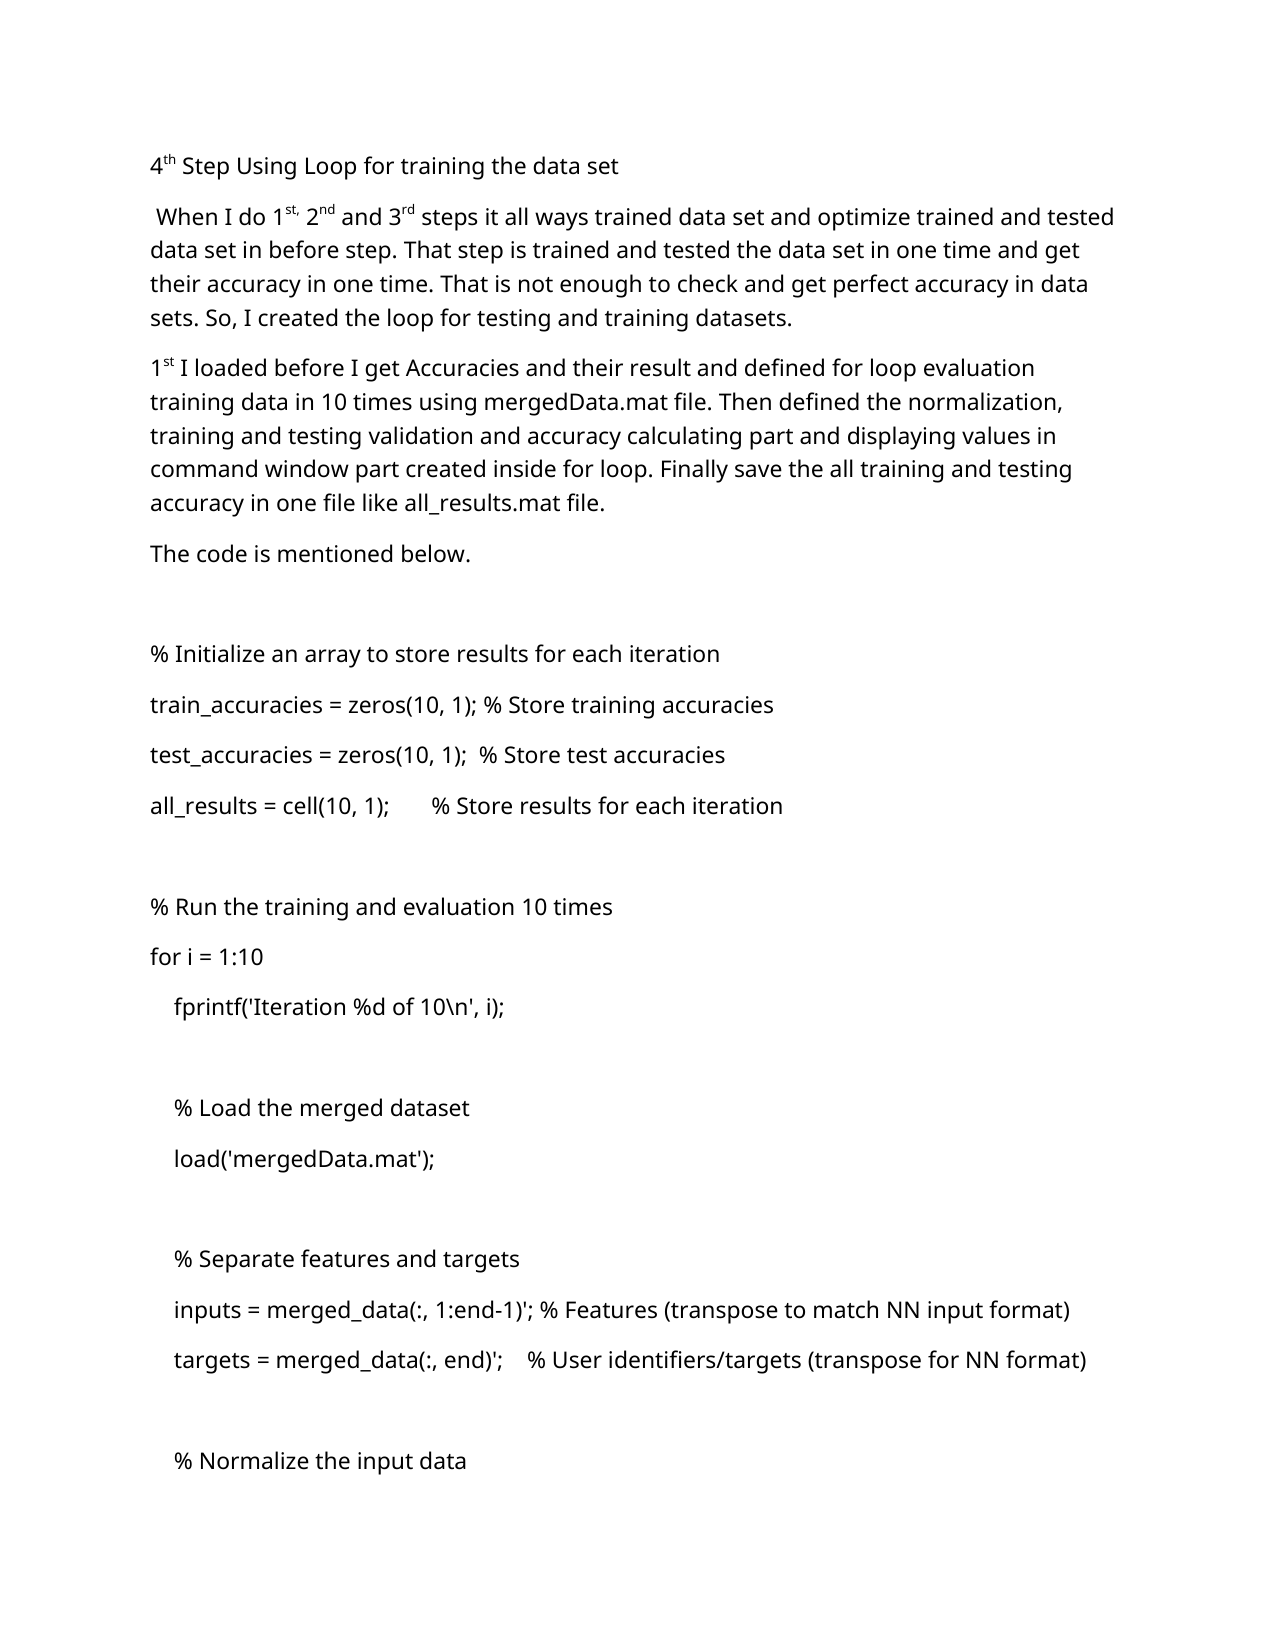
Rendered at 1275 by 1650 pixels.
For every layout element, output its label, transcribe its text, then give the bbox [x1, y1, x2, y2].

text fprintf('Iteration %d of 10\n', i); [150, 991, 1125, 1022]
text 4th Step Using Loop for training the data set [150, 150, 1125, 181]
text % Normalize the input data [150, 1445, 1125, 1476]
text When I do 1st, 2nd and 3rd steps it all ways trained data set and optimize trained and tested data set in before step. That step is trained and tested the data set in one time and get their accuracy in one time. That is not enough to check and get perfect accuracy in data sets. So, I created the loop for testing and training datasets. [150, 200, 1125, 333]
text load('mergedData.mat'); [150, 1142, 1125, 1174]
text train_accuracies = zeros(10, 1); % Store training accuracies [150, 689, 1125, 720]
text % Separate features and targets [150, 1243, 1125, 1274]
text test_accuracies = zeros(10, 1); % Store test accuracies [150, 739, 1125, 770]
text % Run the training and evaluation 10 times [150, 890, 1125, 922]
text inputs = merged_data(:, 1:end-1)'; % Features (transpose to match NN input format) [150, 1294, 1125, 1325]
text targets = merged_data(:, end)'; % User identifiers/targets (transpose for NN format) [150, 1344, 1125, 1375]
text The code is mentioned below. [150, 537, 1125, 569]
text all_results = cell(10, 1); % Store results for each iteration [150, 789, 1125, 821]
text % Load the merged dataset [150, 1092, 1125, 1123]
text for i = 1:10 [150, 941, 1125, 972]
text % Initialize an array to store results for each iteration [150, 638, 1125, 669]
text 1st I loaded before I get Accuracies and their result and defined for loop evaluation training data in 10 times using mergedData.mat file. Then defined the normalization, training and testing validation and accuracy calculating part and displaying values in command window part created inside for loop. Finally save the all training and testing accuracy in one file like all_results.mat file. [150, 352, 1125, 518]
